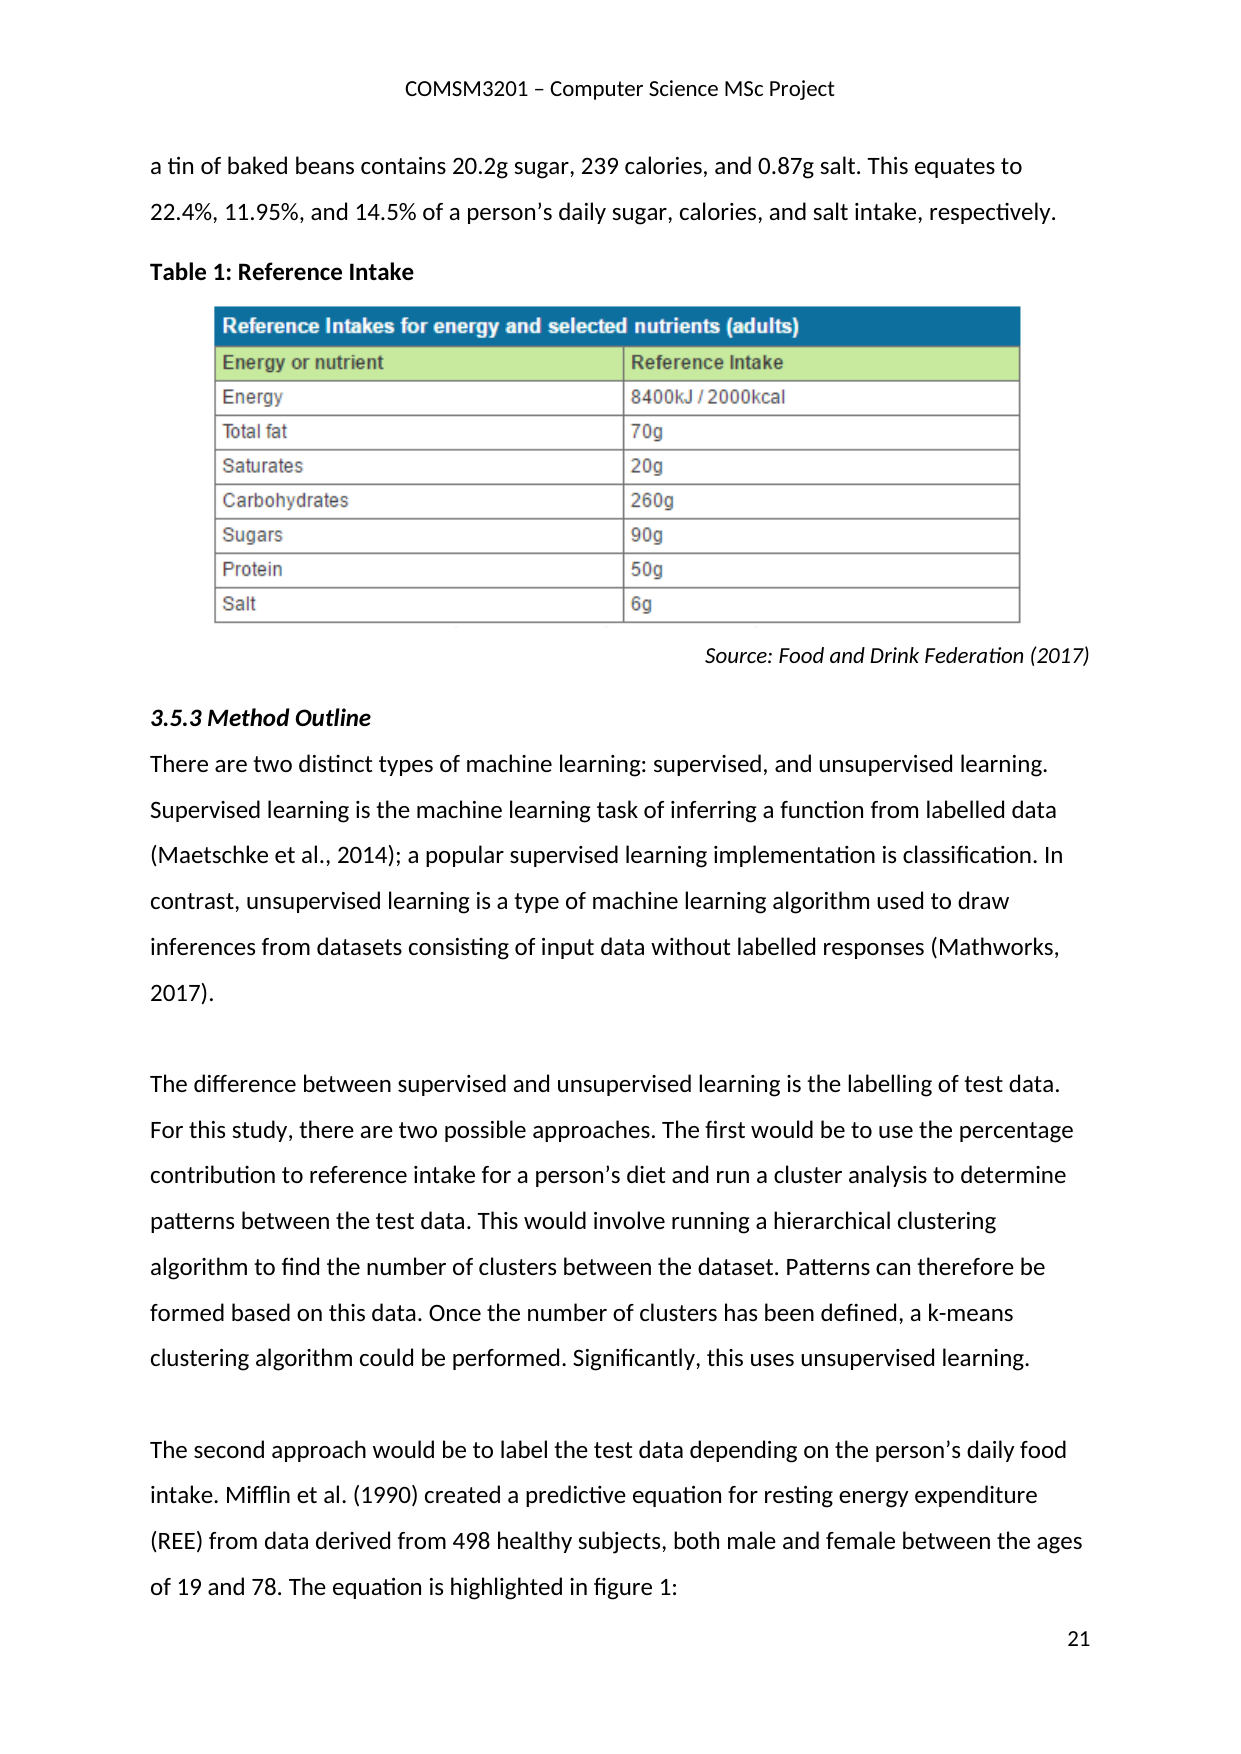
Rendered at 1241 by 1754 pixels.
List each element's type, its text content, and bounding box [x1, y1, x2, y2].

text The difference between supervised and unsupervised learning is the labelling of test data. For this study, there are two possible approaches. The first would be to use the percentage contribution to reference intake for a person’s diet and run a cluster analysis to determine patterns between the test data. This would involve running a hierarchical clustering algorithm to find the number of clusters between the dataset. Patterns can therefore be formed based on this data. Once the number of clusters has been defined, a k-means clustering algorithm could be performed. Significantly, this uses unsupervised learning. [150, 1068, 1090, 1373]
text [150, 150, 1090, 226]
picture [213, 302, 1027, 628]
text Table 1: Reference Intake [150, 257, 1090, 287]
text There are two distinct types of machine learning: supervised, and unsupervised learning. Supervised learning is the machine learning task of inferring a function from labelled data (Maetschke et al., 2014); a popular supervised learning implementation is classification. In contrast, unsupervised learning is a type of machine learning algorithm used to draw inferences from datasets consisting of input data without labelled responses (Mathworks, 2017). [150, 748, 1090, 1007]
text 3.5.3 Method Outline [150, 702, 1090, 733]
text The second approach would be to label the test data depending on the person’s daily food intake. Mifflin et al. (1990) created a predictive equation for resting energy expenditure (REE) from data derived from 498 healthy subjects, both male and female between the ages of 19 and 78. The equation is highlighted in figure 1: [150, 1434, 1090, 1602]
text Source: Food and Drink Federation (2017) [150, 641, 1090, 669]
